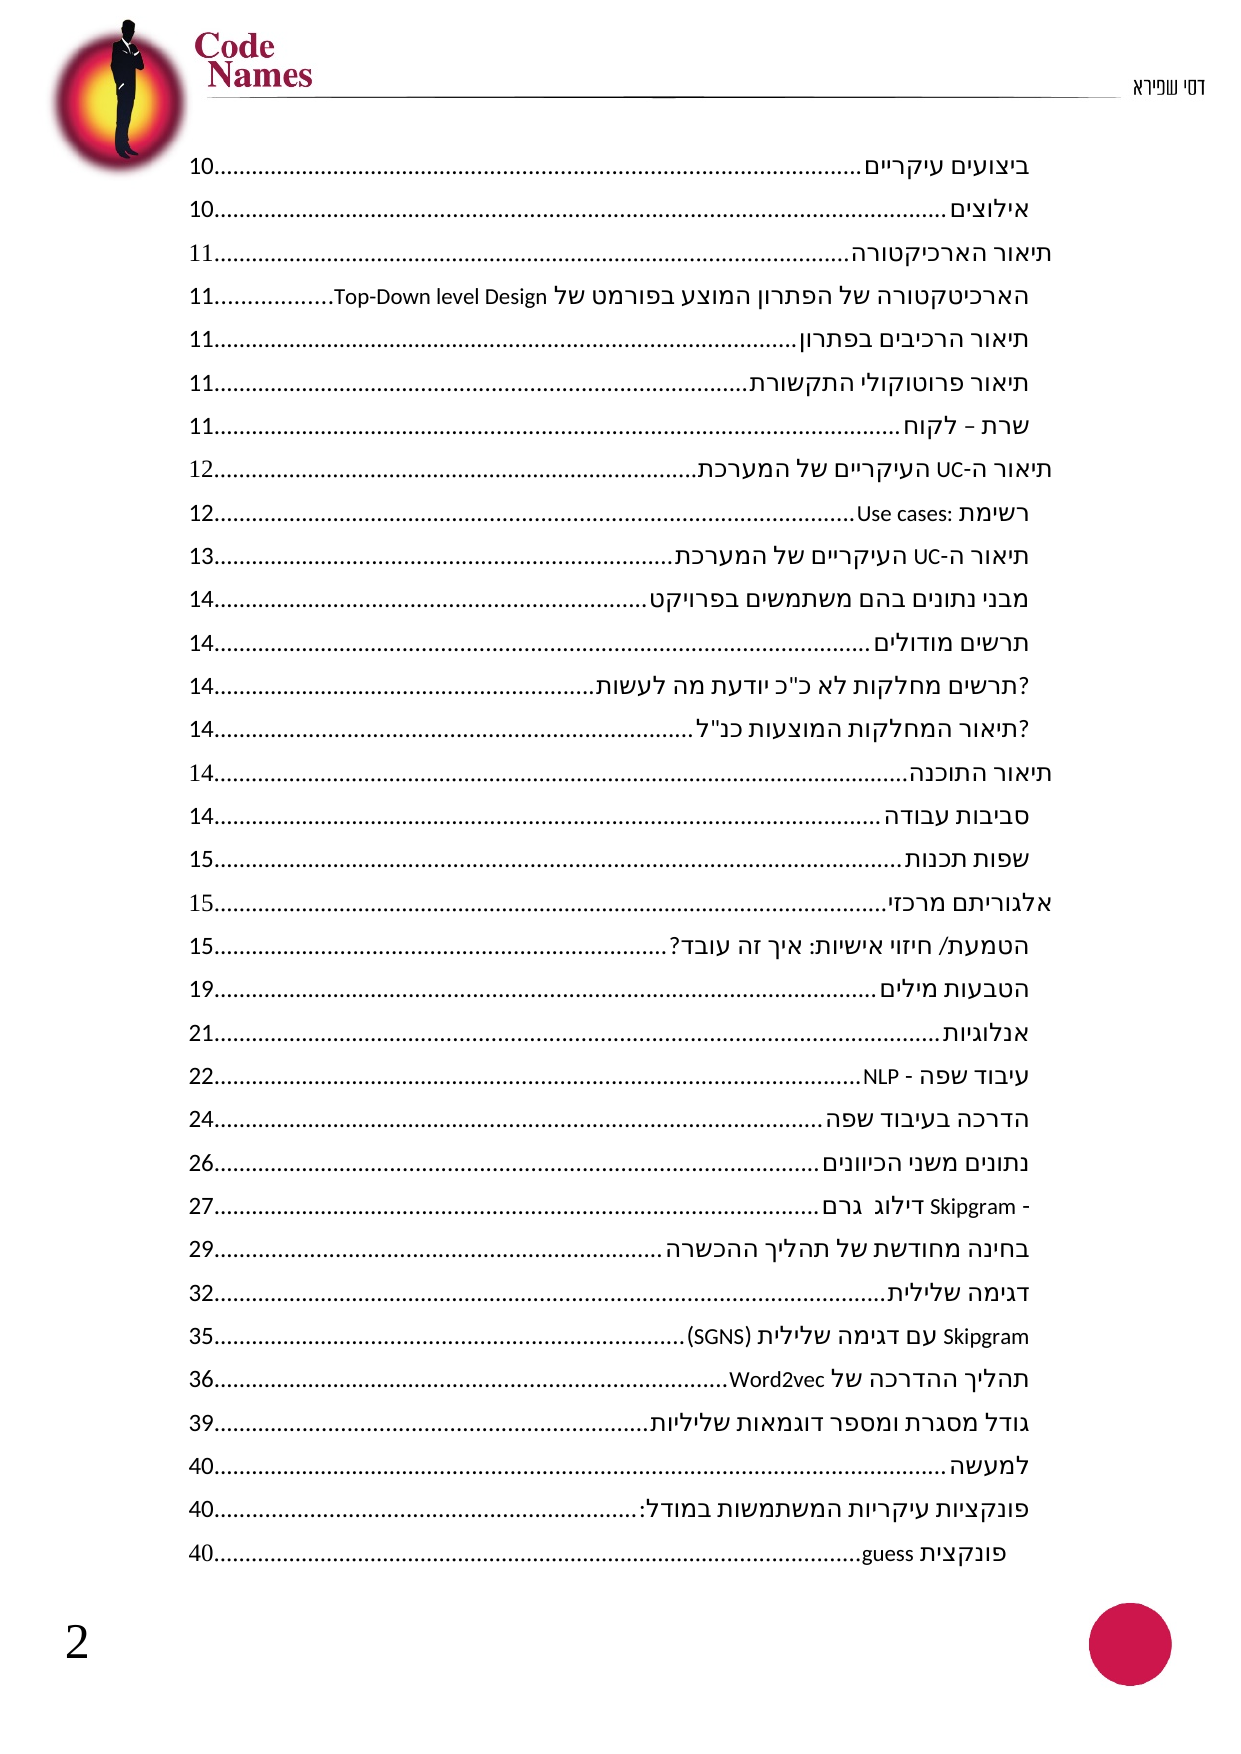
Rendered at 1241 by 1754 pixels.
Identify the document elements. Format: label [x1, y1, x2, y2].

picture [6, 0, 1241, 189]
picture [1067, 1578, 1196, 1710]
